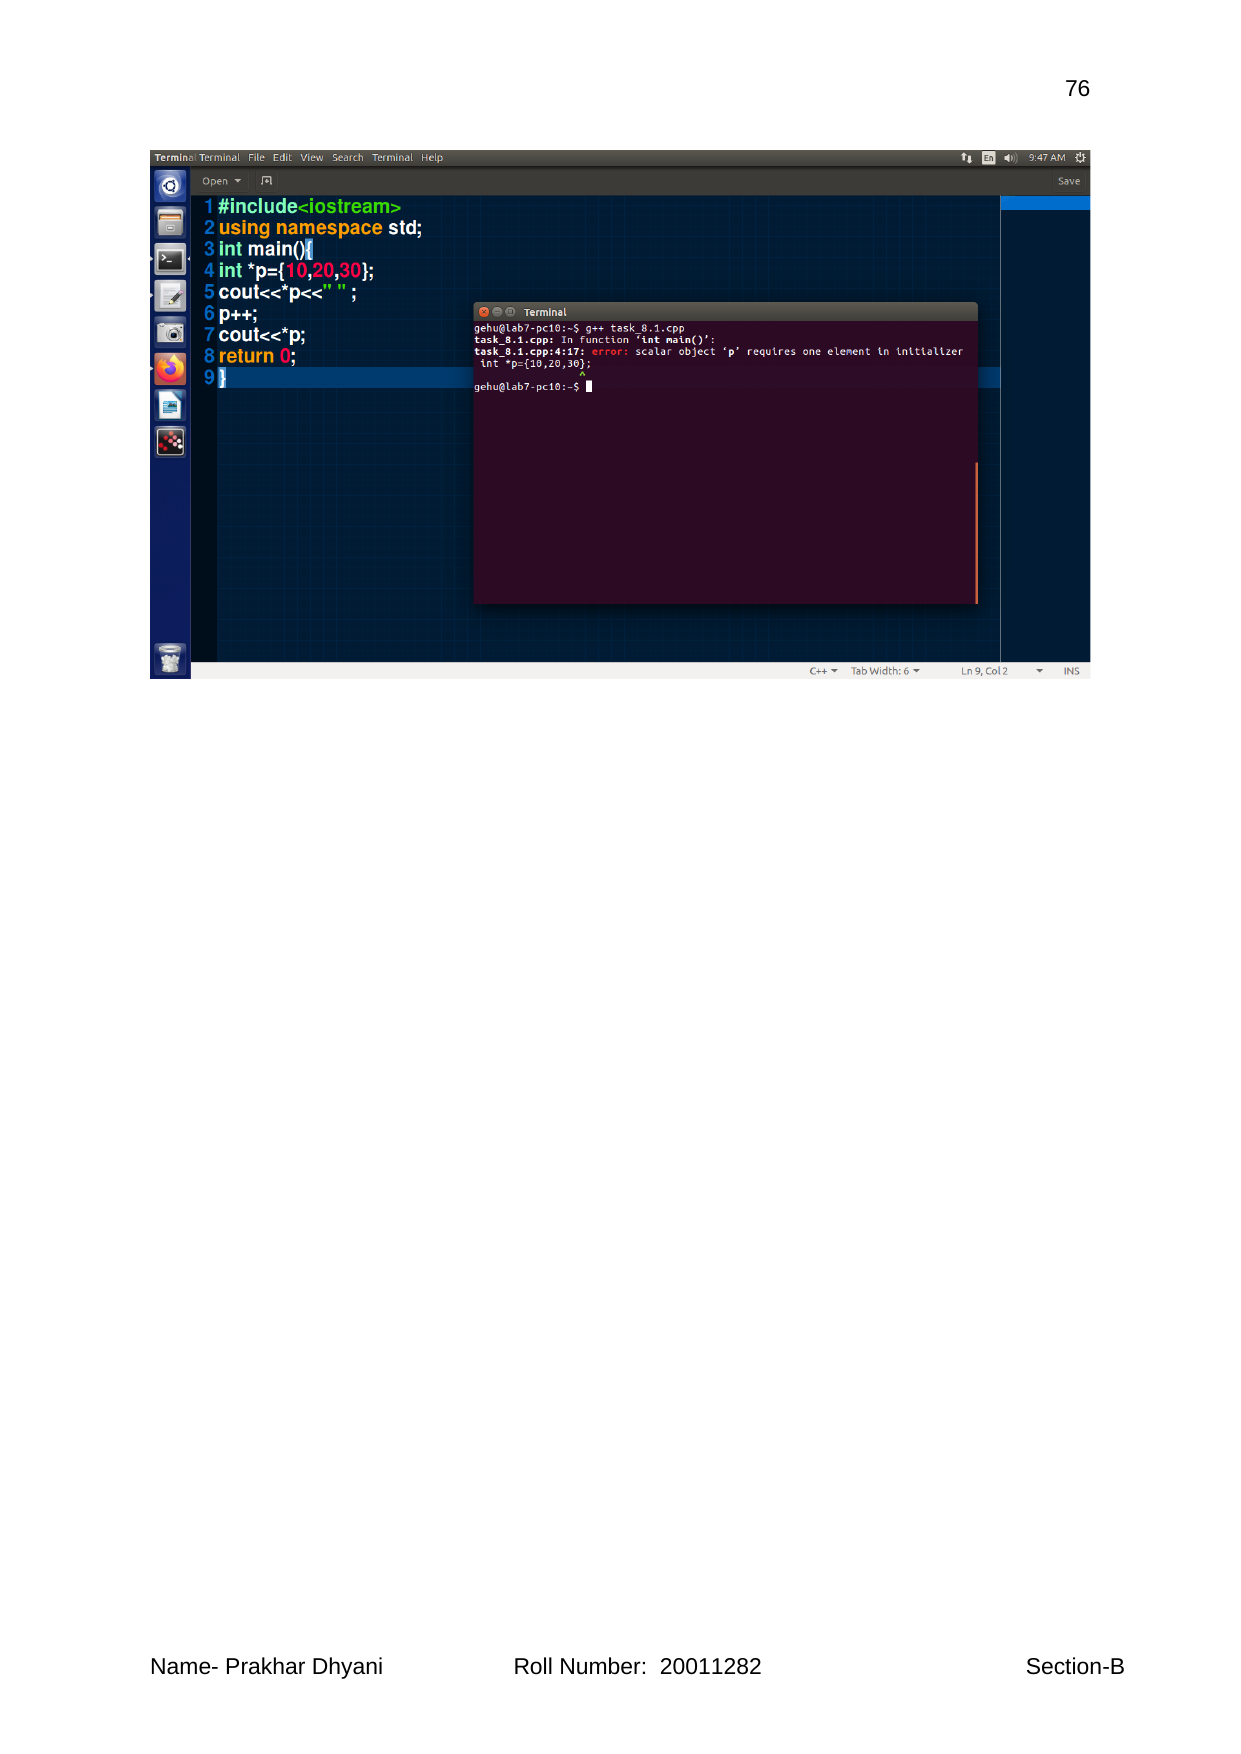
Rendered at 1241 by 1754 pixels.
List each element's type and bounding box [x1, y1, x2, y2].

picture [150, 150, 1091, 679]
